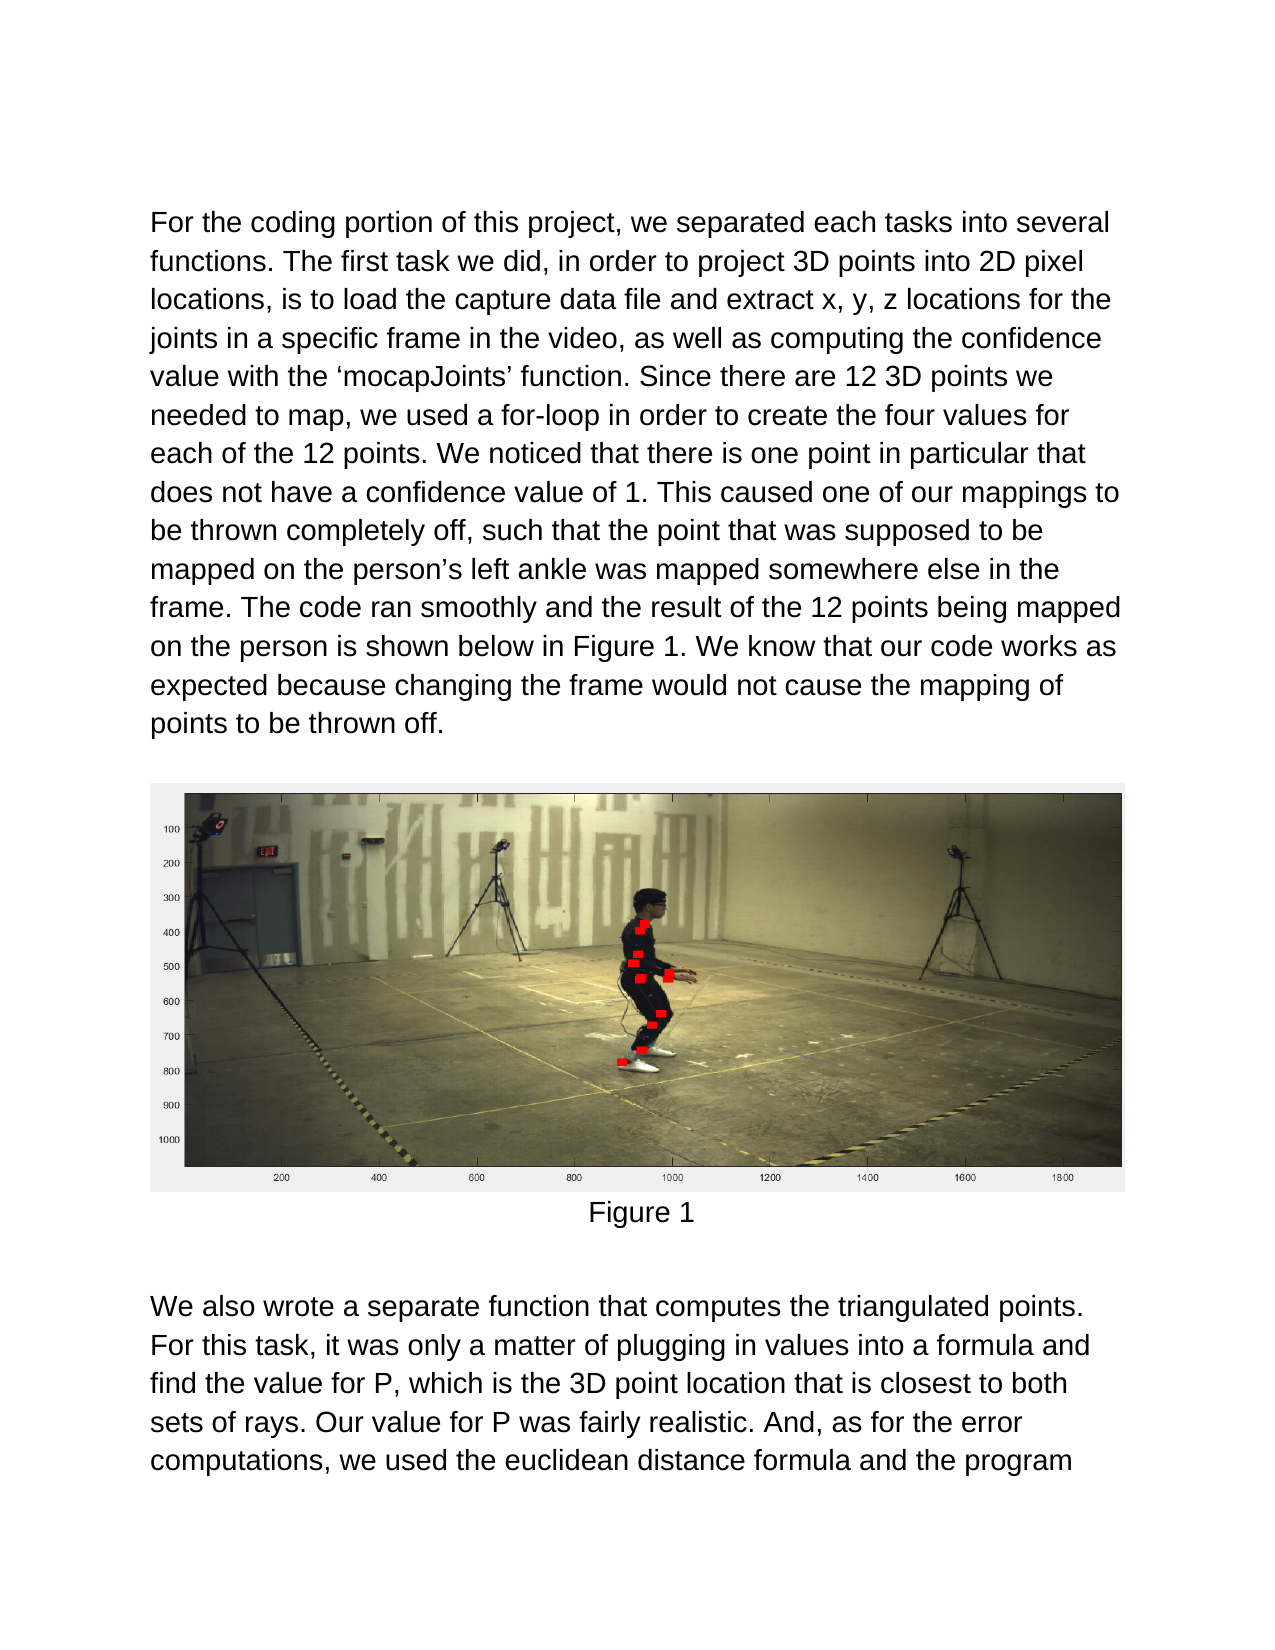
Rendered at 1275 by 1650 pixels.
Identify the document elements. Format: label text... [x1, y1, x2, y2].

text For the coding portion of this project, we separated each tasks into several functions. The first task we did, in order to project 3D points into 2D pixel locations, is to load the capture data file and extract x, y, z locations for the joints in a specific frame in the video, as well as computing the confidence value with the ‘mocapJoints’ function. Since there are 12 3D points we needed to map, we used a for-loop in order to create the four values for each of the 12 points. We noticed that there is one point in particular that does not have a confidence value of 1. This caused one of our mappings to be thrown completely off, such that the point that was supposed to be mapped on the person’s left ankle was mapped somewhere else in the frame. The code ran smoothly and the result of the 12 points being mapped on the person is shown below in Figure 1. We know that our code works as expected because changing the frame would not cause the mapping of points to be thrown off. [150, 205, 1125, 740]
text Figure 1 [150, 1195, 1125, 1229]
picture [150, 783, 1125, 1192]
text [150, 1289, 1125, 1477]
